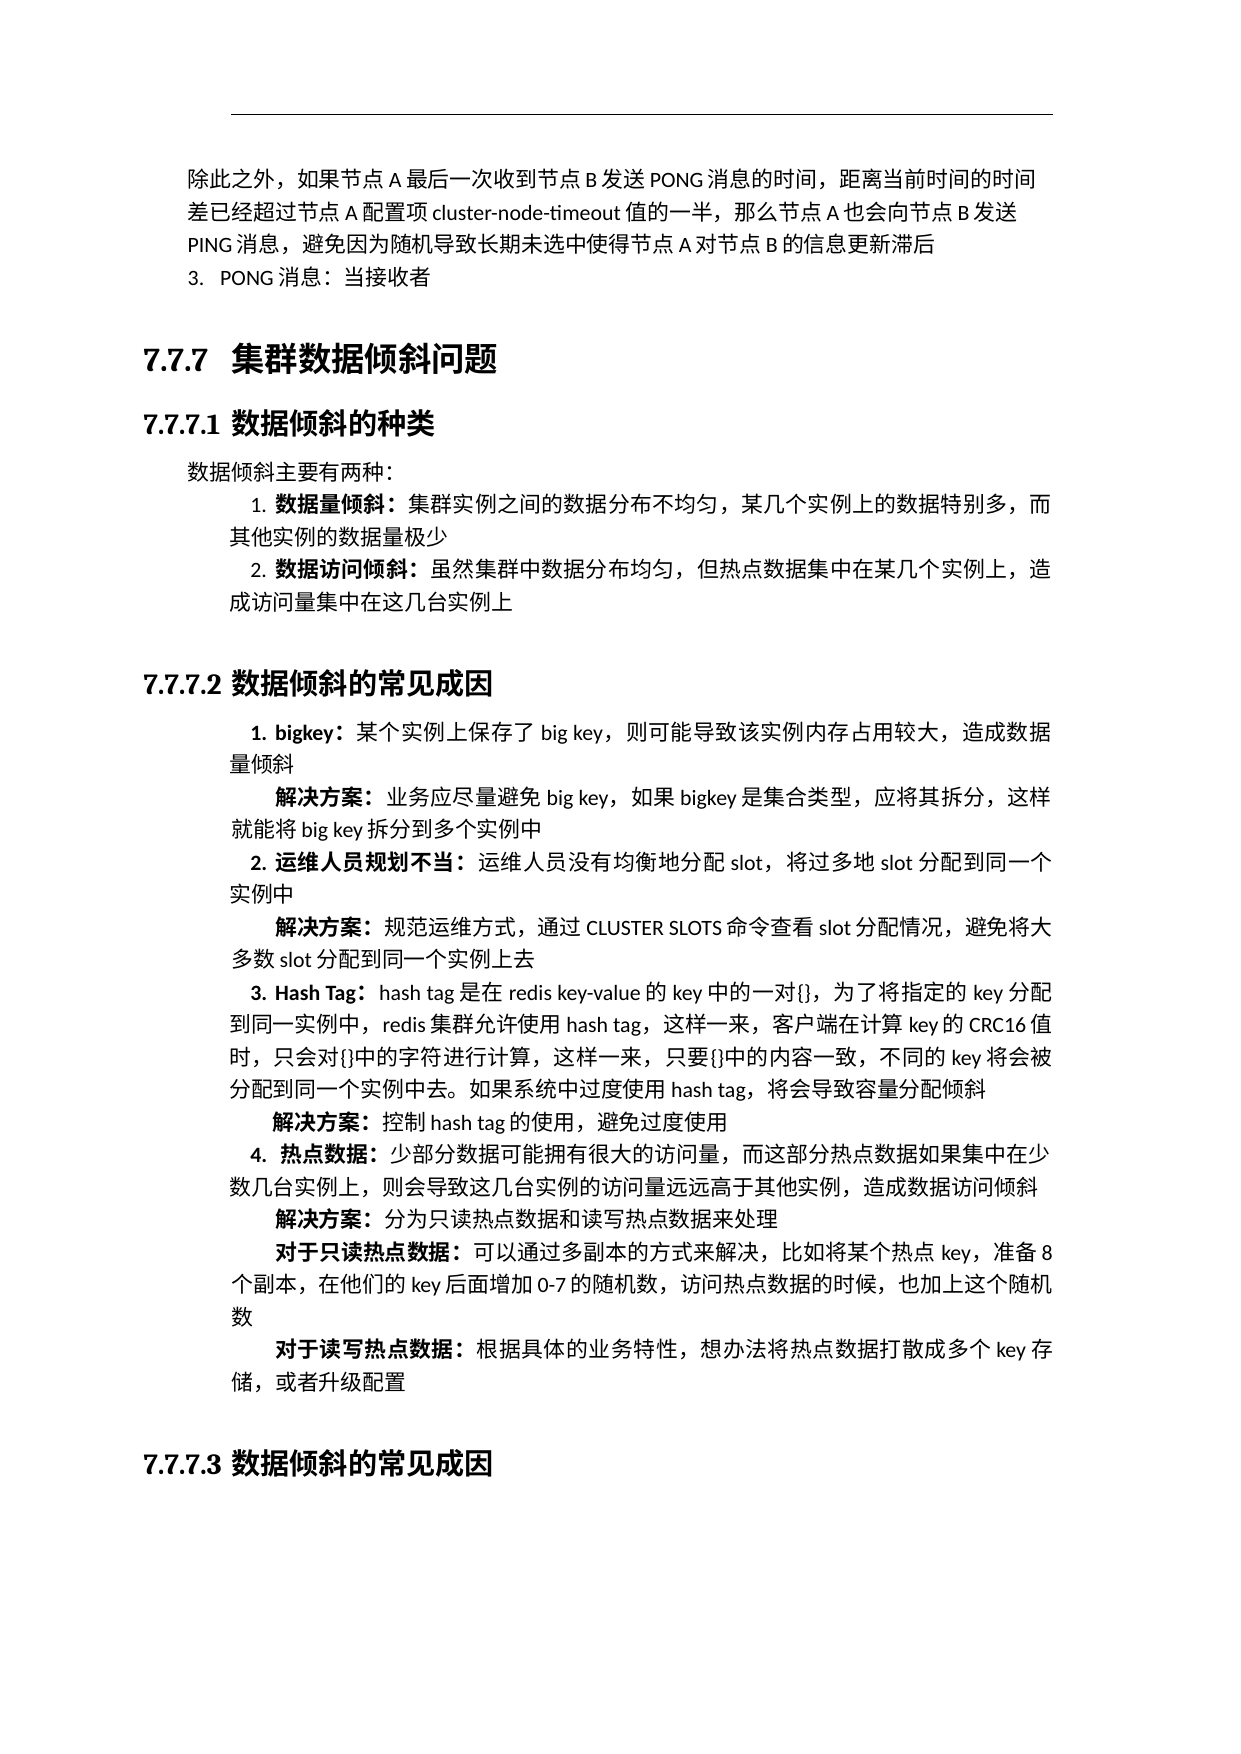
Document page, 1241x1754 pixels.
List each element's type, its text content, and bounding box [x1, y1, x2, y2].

list 数据访问倾斜：虽然集群中数据分布均匀，但热点数据集中在某几个实例上，造成访问量集中在这几台实例上 [229, 552, 1053, 617]
text 对于只读热点数据：可以通过多副本的方式来解决，比如将某个热点key，准备8个副本，在他们的key后面增加0-7的随机数，访问热点数据的时候，也加上这个随机数 [231, 1234, 1053, 1332]
list bigkey：某个实例上保存了big key，则可能导致该实例内存占用较大，造成数据量倾斜 [229, 714, 1053, 779]
text 数据倾斜的常见成因 [143, 1429, 1053, 1494]
text 对于读写热点数据：根据具体的业务特性，想办法将热点数据打散成多个key存储，或者升级配置 [231, 1332, 1053, 1397]
text 数据倾斜的常见成因 [143, 649, 1053, 714]
list PONG消息：当接收者 [187, 259, 1053, 292]
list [187, 162, 1053, 259]
text 数据倾斜的种类 [143, 389, 1053, 454]
list 运维人员规划不当：运维人员没有均衡地分配slot，将过多地slot分配到同一个实例中 [229, 844, 1053, 909]
text 集群数据倾斜问题 [143, 324, 1053, 389]
text 解决方案：控制hash tag的使用，避免过度使用 [229, 1104, 1053, 1137]
list 数据量倾斜：集群实例之间的数据分布不均匀，某几个实例上的数据特别多，而其他实例的数据量极少 [229, 487, 1053, 552]
text 数据倾斜主要有两种： [187, 454, 1053, 487]
list 解决方案：分为只读热点数据和读写热点数据来处理 [275, 1202, 1053, 1234]
text 解决方案：业务应尽量避免big key，如果bigkey是集合类型，应将其拆分，这样就能将big key拆分到多个实例中 [231, 779, 1053, 844]
text 解决方案：规范运维方式，通过CLUSTER SLOTS命令查看slot分配情况，避免将大多数slot分配到同一个实例上去 [231, 909, 1053, 974]
list 热点数据：少部分数据可能拥有很大的访问量，而这部分热点数据如果集中在少数几台实例上，则会导致这几台实例的访问量远远高于其他实例，造成数据访问倾斜 [229, 1137, 1053, 1202]
list Hash Tag：hash tag是在redis key-value的key中的一对{}，为了将指定的key分配到同一实例中，redis集群允许使用hash tag，这样一来，客户端在计算key的CRC16值时，只会对{}中的字符进行计算，这样一来，只要{}中的内容一致，不同的key将会被分配到同一个实例中去。如果系统中过度使用hash tag，将会导致容量分配倾斜 [229, 974, 1053, 1104]
